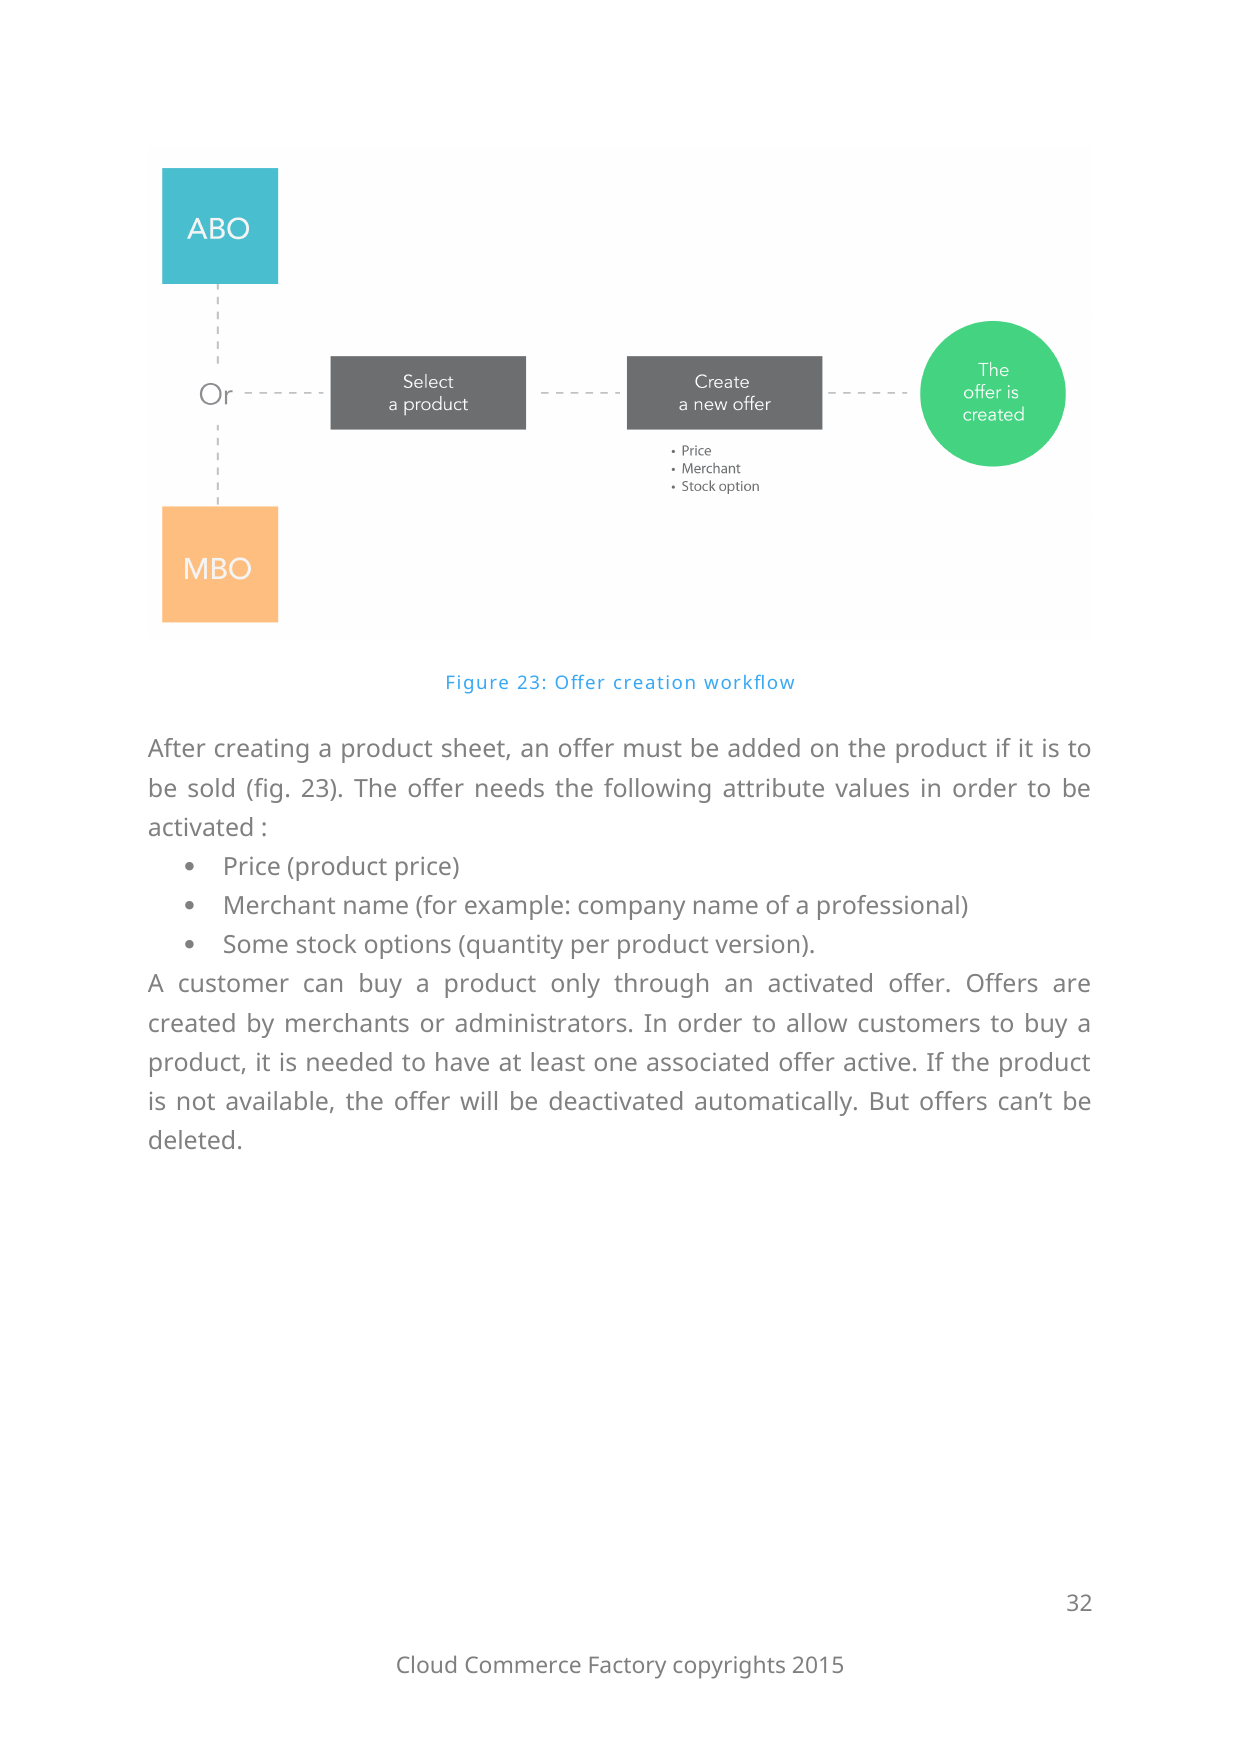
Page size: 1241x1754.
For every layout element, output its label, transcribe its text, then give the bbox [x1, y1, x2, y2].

list Price (product price) [185, 848, 1093, 883]
subtitle Figure 23: Offer creation workflow [148, 669, 1093, 695]
list Some stock options (quantity per product version). [185, 927, 1093, 961]
text After creating a product sheet, an offer must be added on the product if it is to be sold (fig. 23). The offer needs the following attribute values in order to be activated : [148, 731, 1093, 843]
picture [147, 147, 1092, 639]
text A customer can buy a product only through an activated offer. Offers are created by merchants or administrators. In order to allow customers to buy a product, it is needed to have at least one associated offer active. If the product is not available, the offer will be deactivated automatically. But offers can’t be deleted. [148, 966, 1093, 1157]
list Merchant name (for example: company name of a professional) [185, 888, 1093, 922]
